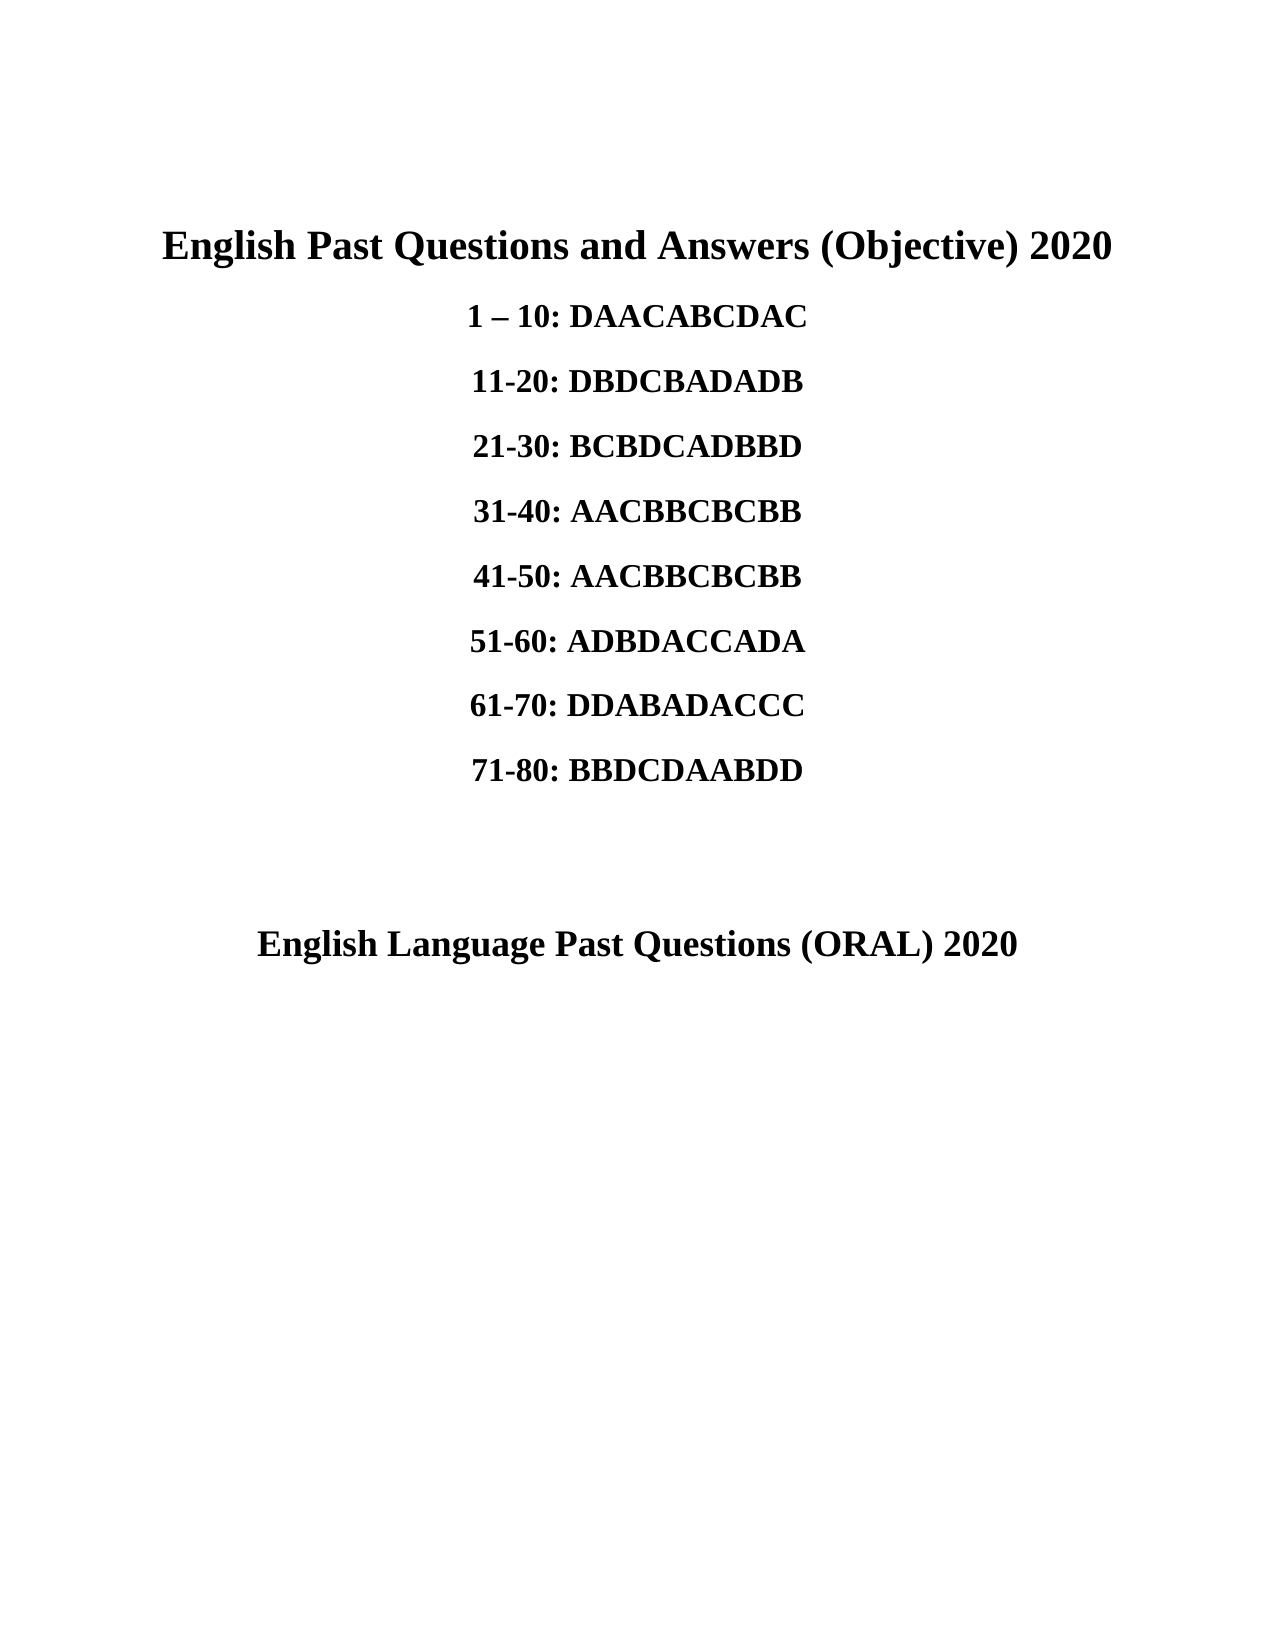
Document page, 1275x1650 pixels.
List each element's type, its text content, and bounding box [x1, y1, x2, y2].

text 1 – 10: DAACABCDAC [150, 296, 1125, 335]
text 51-60: ADBDACCADA [150, 621, 1125, 659]
text 21-30: BCBDCADBBD [150, 426, 1125, 464]
text English Past Questions and Answers (Objective) 2020 [150, 220, 1125, 268]
text 61-70: DDABADACCC [150, 686, 1125, 724]
text 11-20: DBDCBADADB [150, 361, 1125, 399]
text 41-50: AACBBCBCBB [150, 556, 1125, 594]
text English Language Past Questions (ORAL) 2020 [150, 922, 1125, 965]
text 31-40: AACBBCBCBB [150, 491, 1125, 529]
text 71-80: BBDCDAABDD [150, 751, 1125, 789]
